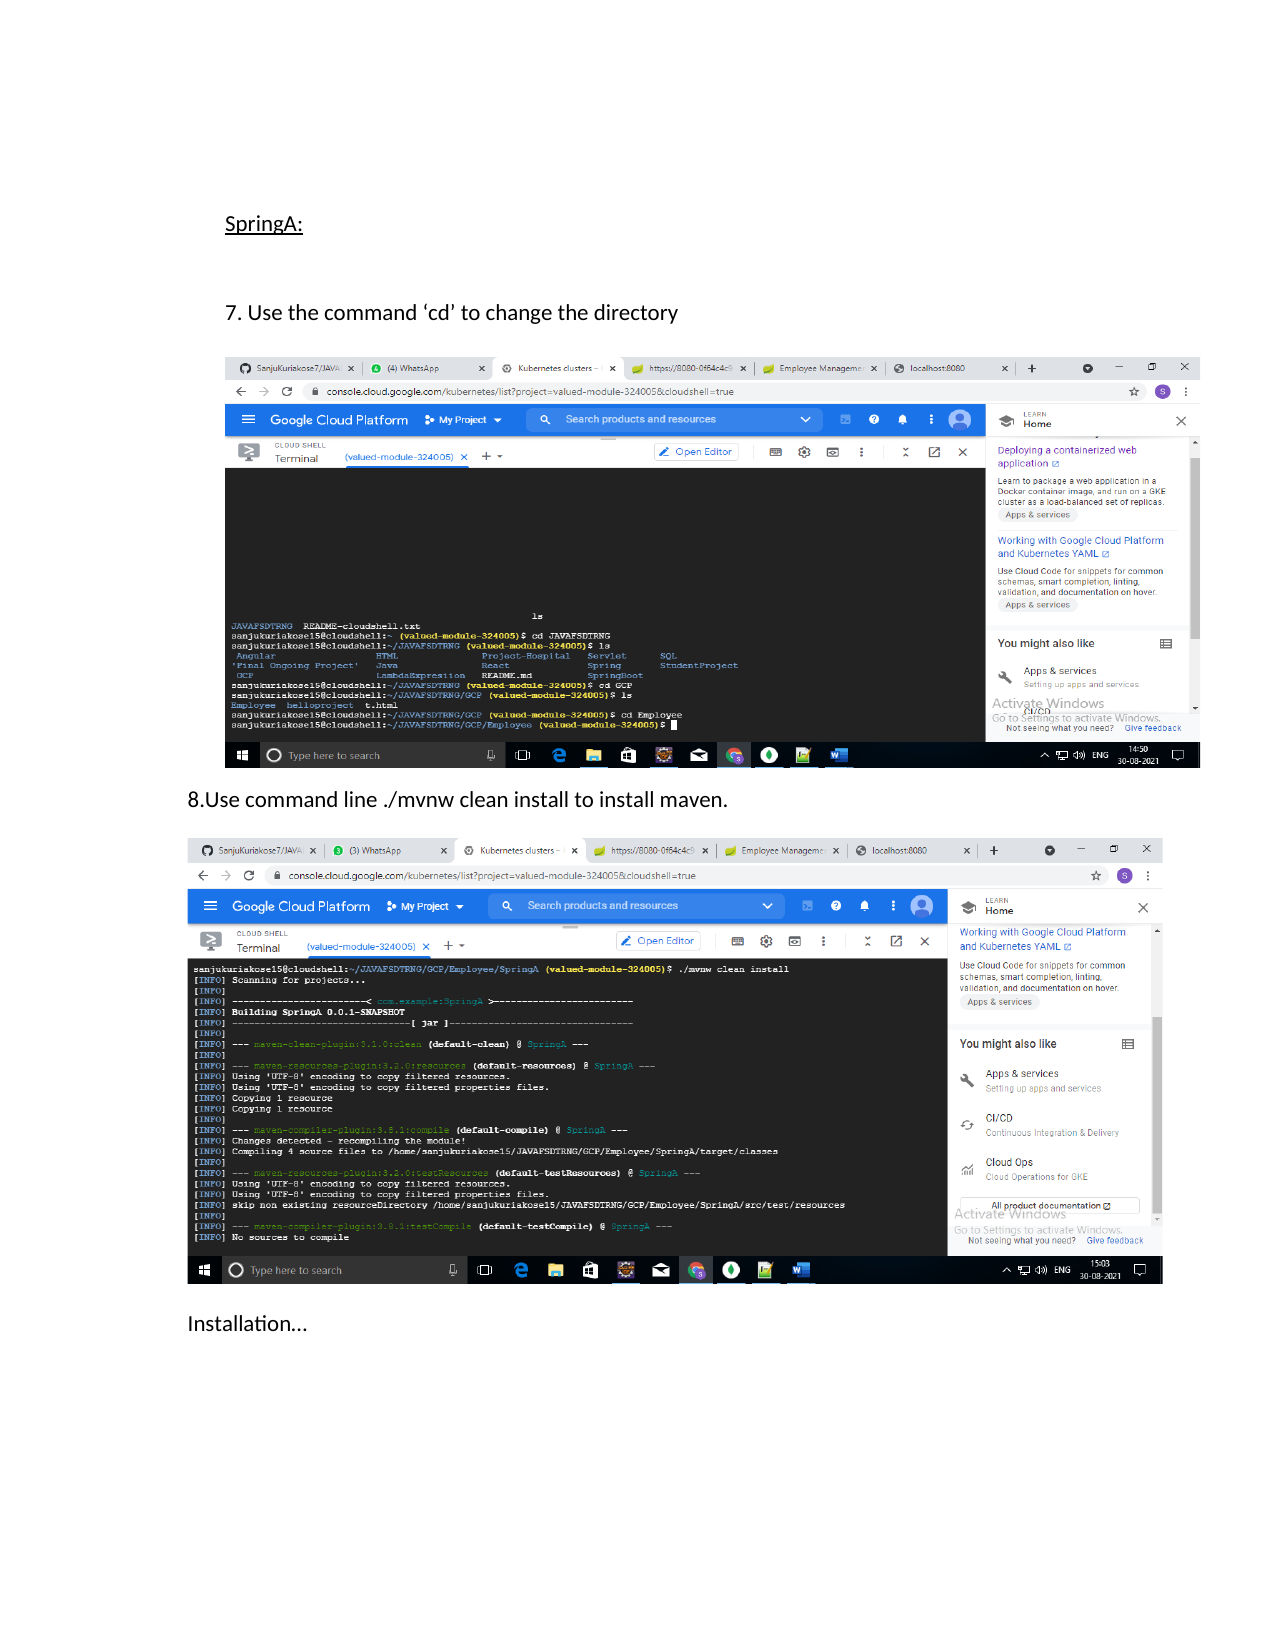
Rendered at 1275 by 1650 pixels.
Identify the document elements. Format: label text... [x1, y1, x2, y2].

text 8.Use command line ./mvnw clean install to install maven. [187, 786, 1125, 813]
list SpringA: [225, 209, 1125, 237]
picture [187, 838, 1163, 1284]
text Installation… [187, 1309, 1125, 1337]
picture [225, 357, 1200, 768]
list 7. Use the command ‘cd’ to change the directory [225, 298, 1125, 326]
